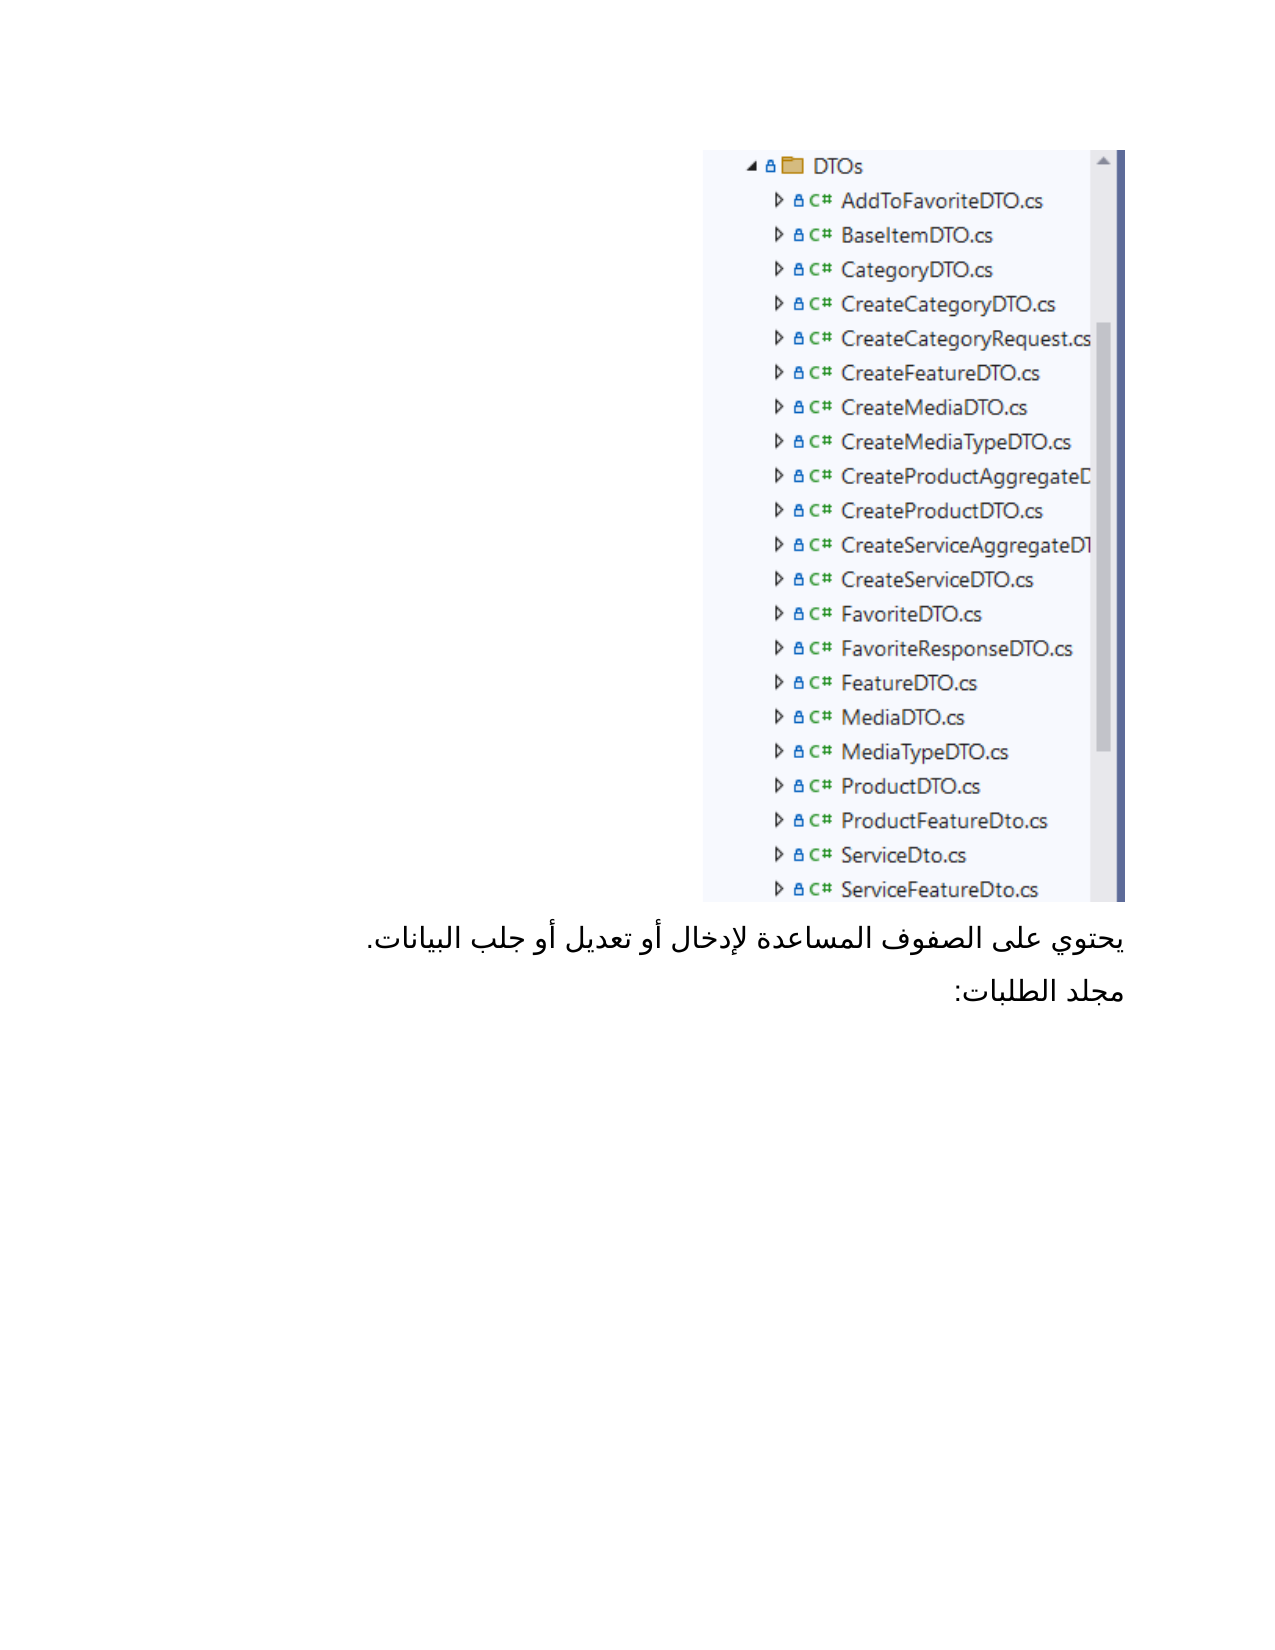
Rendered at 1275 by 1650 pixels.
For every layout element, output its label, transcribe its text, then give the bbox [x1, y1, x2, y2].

text يحتوي على الصفوف المساعدة لإدخال أو تعديل أو جلب البيانات. [150, 921, 1125, 955]
picture [702, 150, 1125, 902]
text مجلد الطلبات: [150, 974, 1125, 1007]
